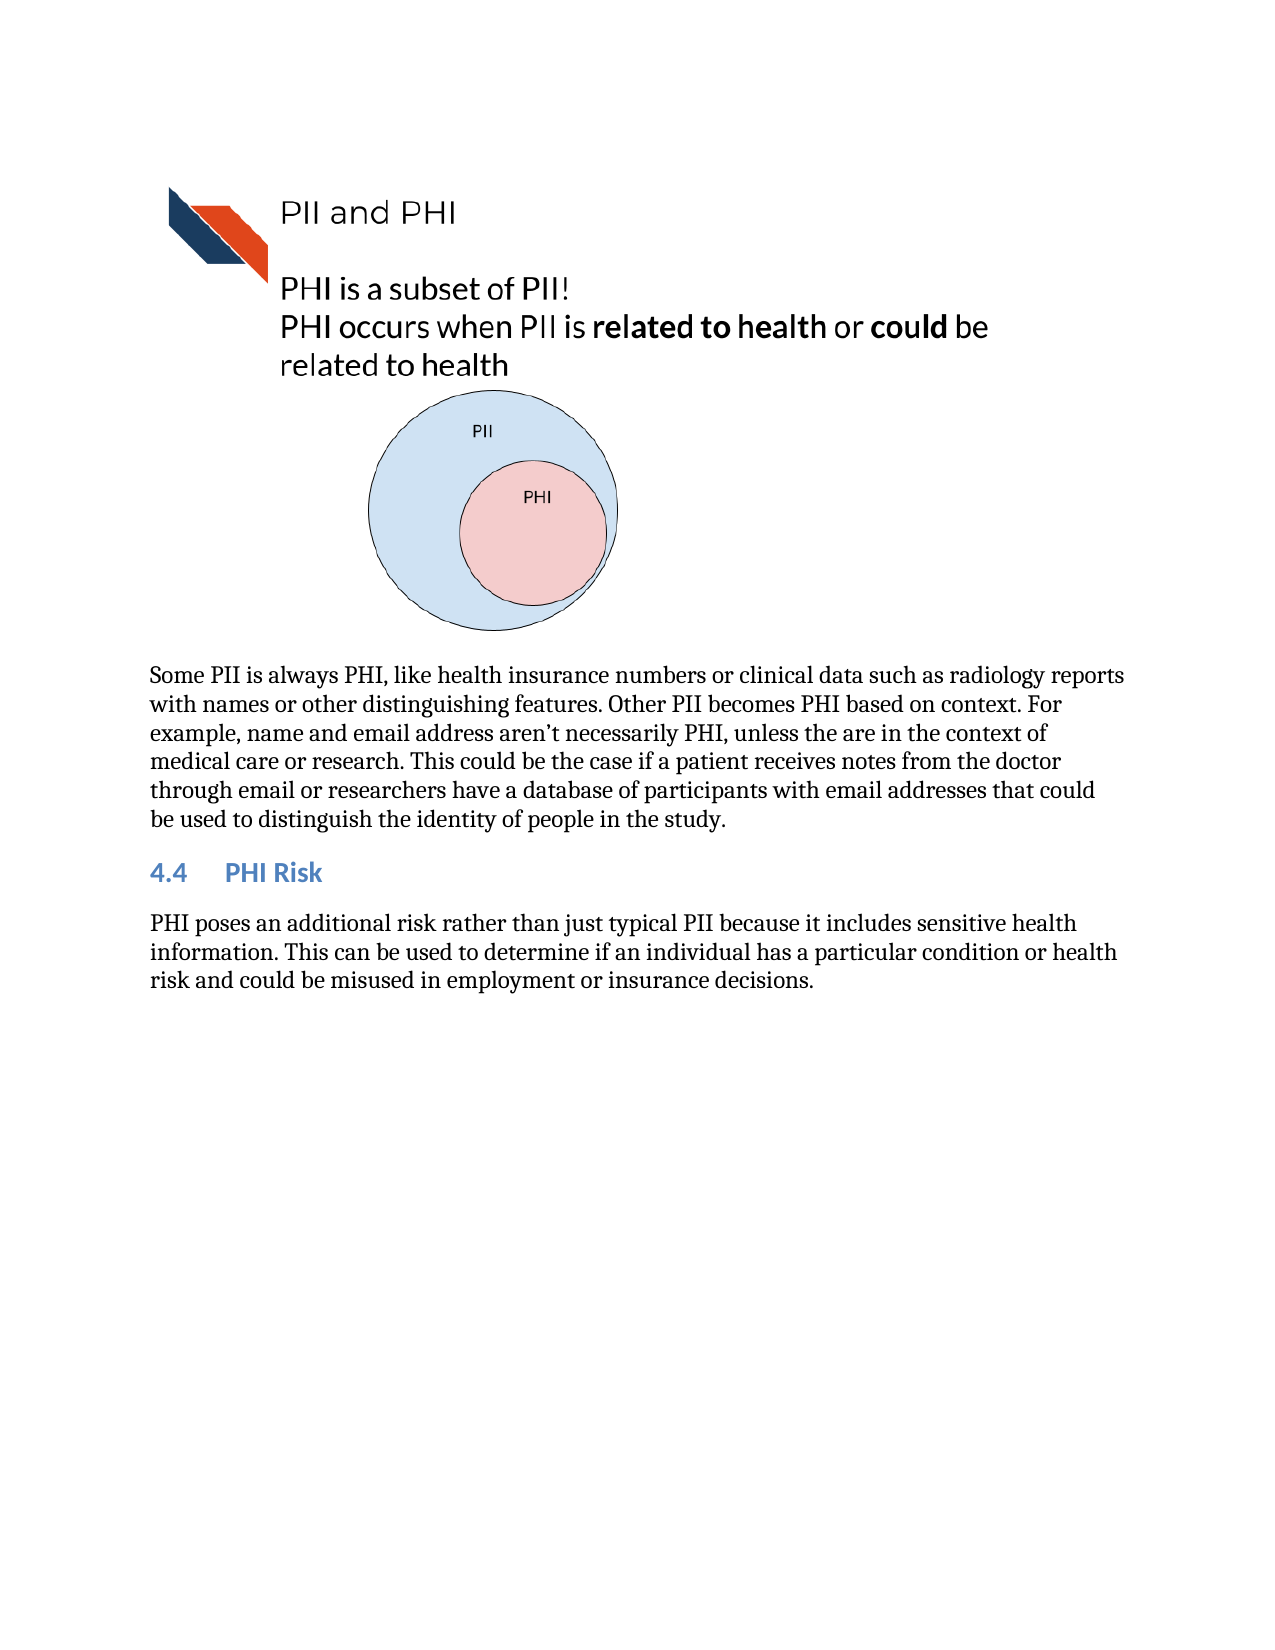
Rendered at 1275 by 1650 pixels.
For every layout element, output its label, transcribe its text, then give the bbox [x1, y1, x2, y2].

text PHI poses an additional risk rather than just typical PII because it includes sensitive health information. This can be used to determine if an individual has a particular condition or health risk and could be misused in employment or insurance decisions. [150, 909, 1125, 995]
picture [168, 150, 1044, 643]
subtitle 4.4 PHI Risk [150, 854, 1125, 890]
text Some PII is always PHI, like health insurance numbers or clinical data such as radiology reports with names or other distinguishing features. Other PII becomes PHI based on context. For example, name and email address aren’t necessarily PHI, unless the are in the context of medical care or research. This could be the case if a patient receives notes from the doctor through email or researchers have a database of participants with email addresses that could be used to distinguish the identity of people in the study. [150, 661, 1125, 833]
